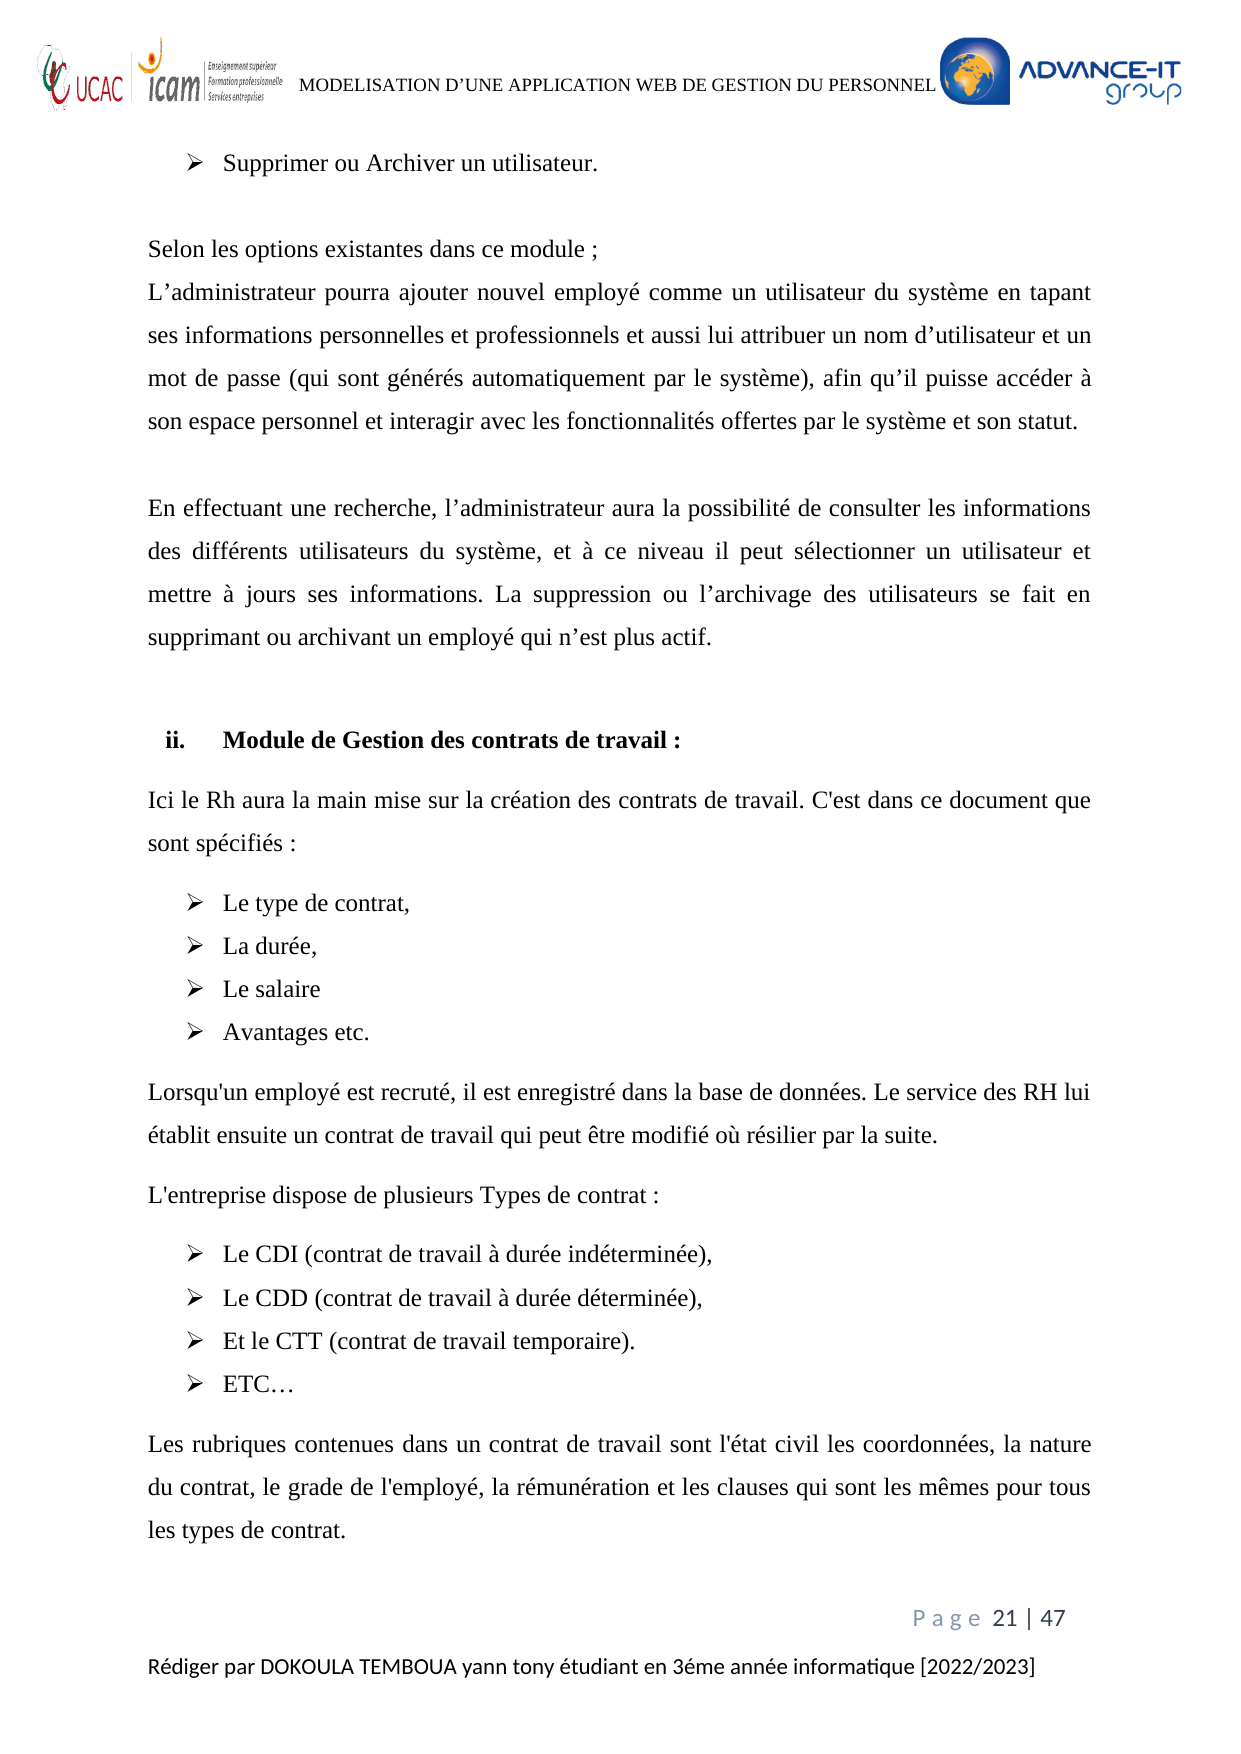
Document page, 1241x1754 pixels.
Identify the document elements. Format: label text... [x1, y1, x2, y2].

list ETC… [185, 1369, 1092, 1398]
text L'entreprise dispose de plusieurs Types de contrat : [148, 1180, 1092, 1208]
text Selon les options existantes dans ce module ; [148, 234, 1092, 263]
picture [931, 37, 1182, 113]
text Ici le Rh aura la main mise sur la création des contrats de travail. C'est dans ce document que sont spécifiés : [148, 785, 1092, 857]
picture [31, 29, 288, 119]
text En effectuant une recherche, l’administrateur aura la possibilité de consulter les informations des différents utilisateurs du système, et à ce niveau il peut sélectionner un utilisateur et mettre à jours ses informations. La suppression ou l’archivage des utilisateurs se fait en supprimant ou archivant un employé qui n’est plus actif. [148, 493, 1092, 651]
text L’administrateur pourra ajouter nouvel employé comme un utilisateur du système en tapant ses informations personnelles et professionnels et aussi lui attribuer un nom d’utilisateur et un mot de passe (qui sont générés automatiquement par le système), afin qu’il puisse accéder à son espace personnel et interagir avec les fonctionnalités offertes par le système et son statut. [148, 277, 1092, 435]
list Le CDD (contrat de travail à durée déterminée), [185, 1283, 1092, 1311]
list Et le CTT (contrat de travail temporaire). [185, 1326, 1092, 1354]
text Les rubriques contenues dans un contrat de travail sont l'état civil les coordonnées, la nature du contrat, le grade de l'employé, la rémunération et les clauses qui sont les mêmes pour tous les types de contrat. [148, 1429, 1092, 1544]
list La durée, [185, 931, 1092, 959]
list Avantages etc. [185, 1017, 1092, 1046]
list Le salaire [185, 974, 1092, 1003]
list Supprimer ou Archiver un utilisateur. [185, 148, 1092, 176]
list Le type de contrat, [185, 888, 1092, 916]
list Module de Gestion des contrats de travail : [185, 725, 1092, 754]
list Le CDI (contrat de travail à durée indéterminée), [185, 1239, 1092, 1268]
text Lorsqu'un employé est recruté, il est enregistré dans la base de données. Le service des RH lui établit ensuite un contrat de travail qui peut être modifié où résilier par la suite. [148, 1077, 1092, 1149]
